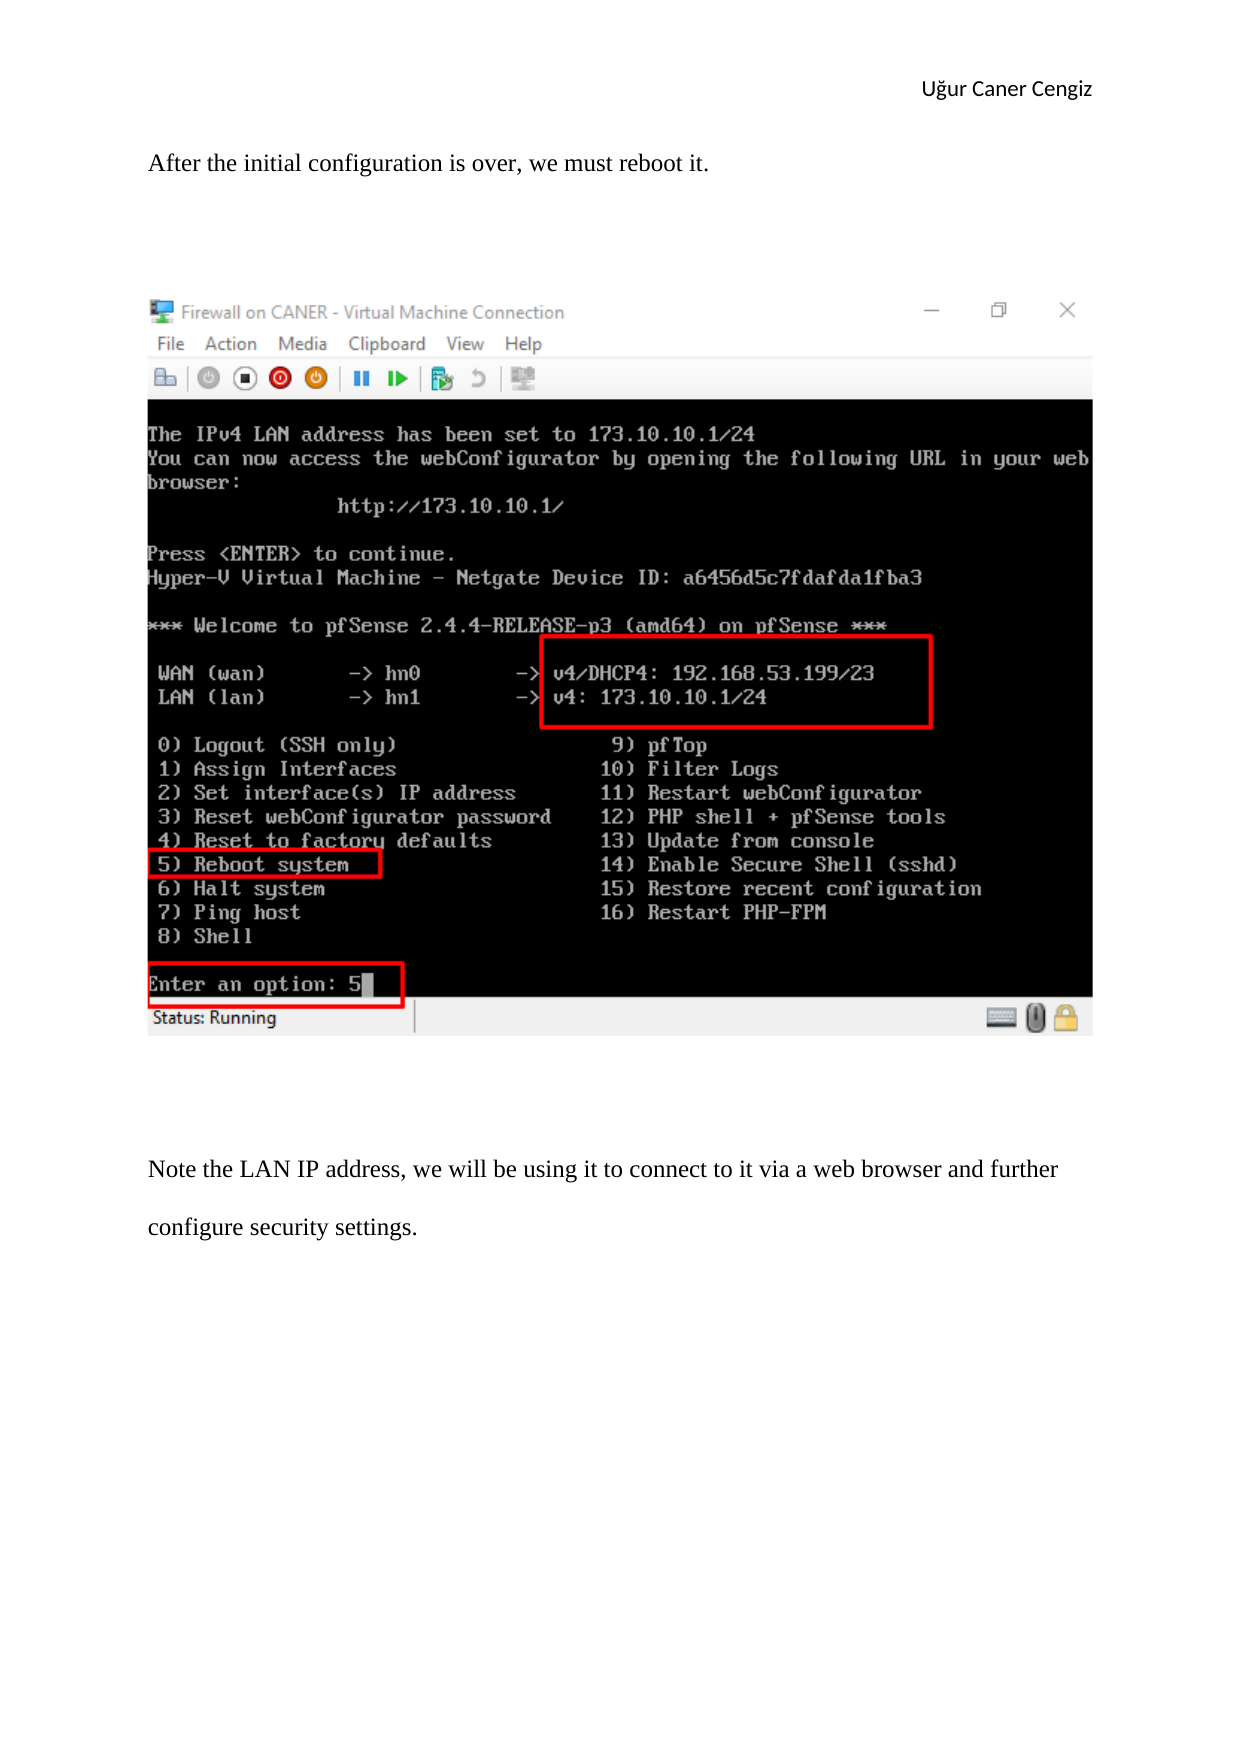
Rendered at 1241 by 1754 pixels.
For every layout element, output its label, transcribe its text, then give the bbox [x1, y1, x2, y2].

text After the initial configuration is over, we must reboot it. [148, 148, 1093, 176]
picture [147, 296, 1093, 1036]
text Note the LAN IP address, we will be using it to connect to it via a web browser and further configure security settings. [148, 1154, 1093, 1240]
